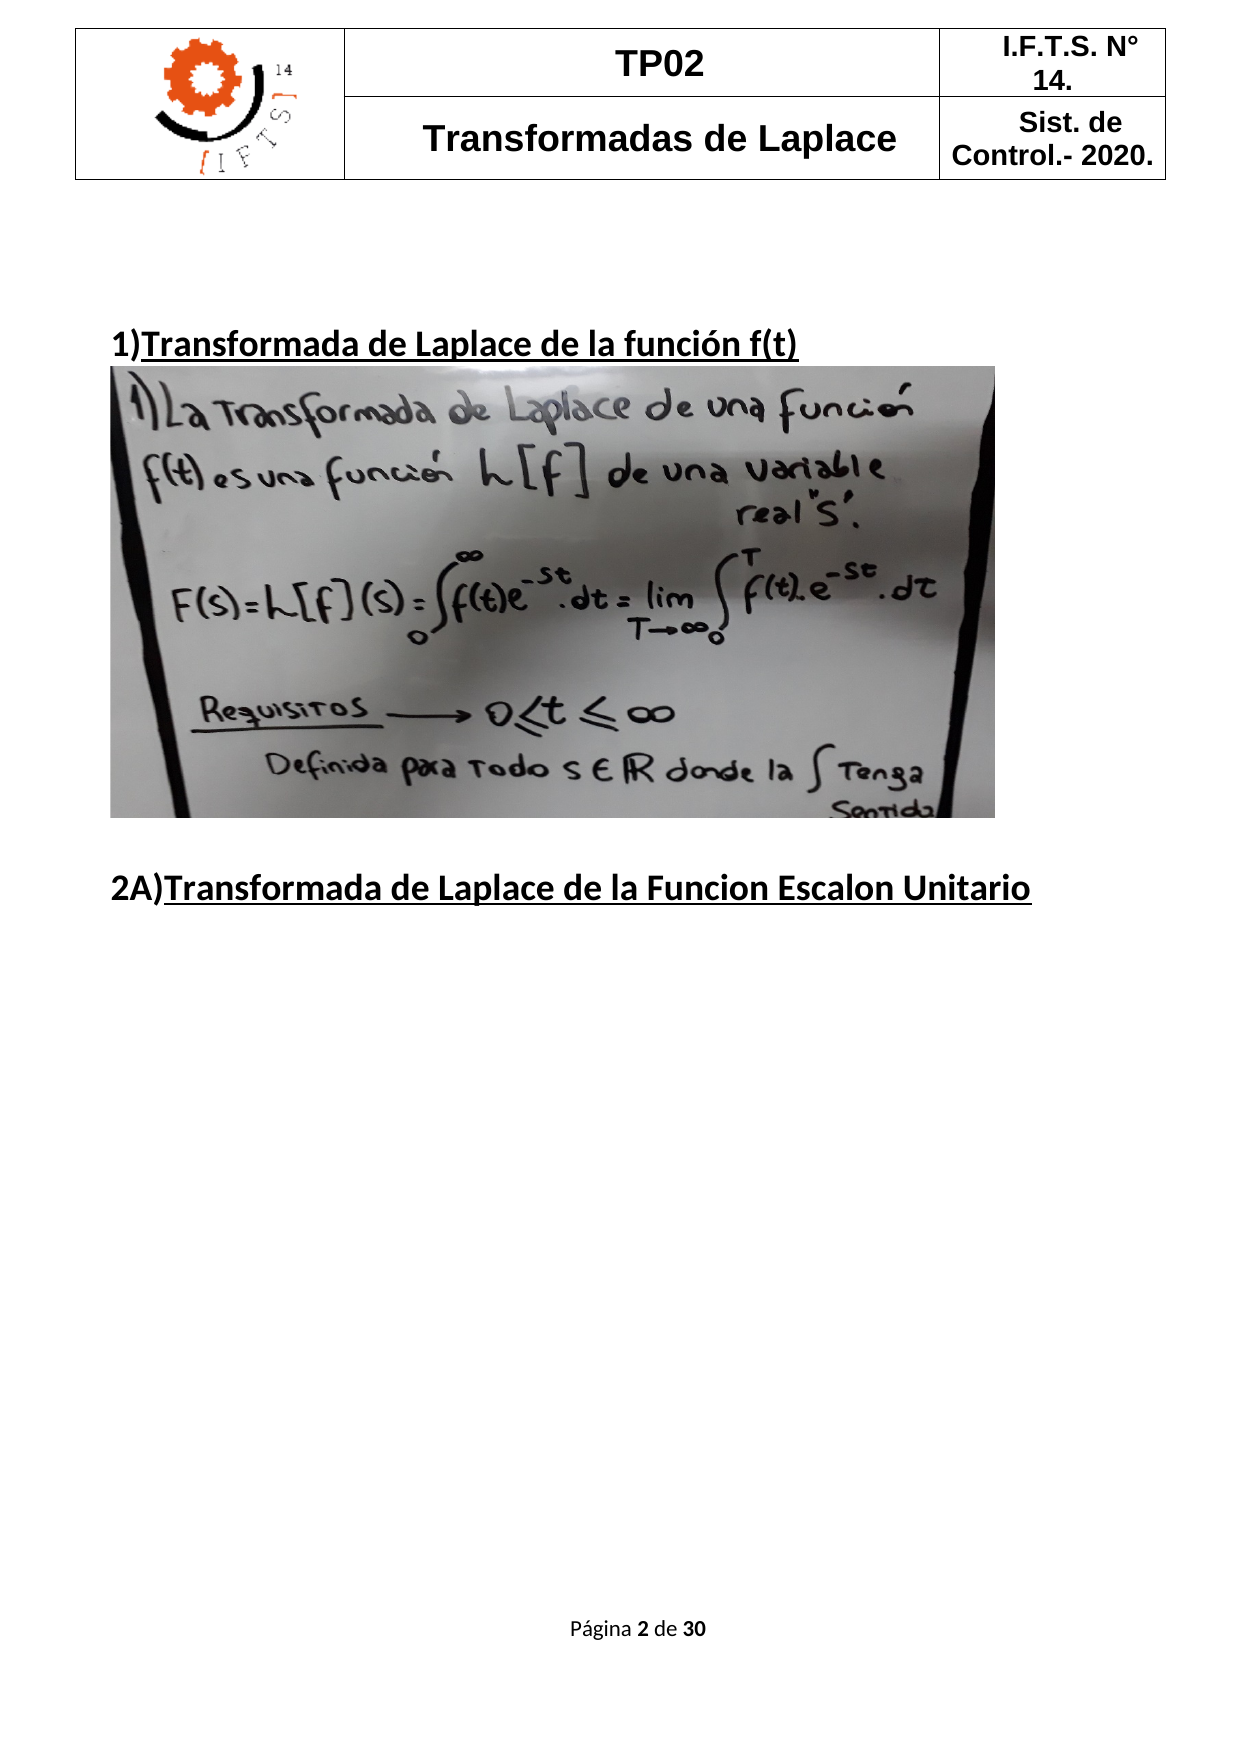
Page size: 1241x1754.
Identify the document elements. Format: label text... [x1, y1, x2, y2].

picture [136, 29, 319, 179]
text 1)Transformada de Laplace de la función f(t) [75, 320, 1165, 366]
picture [110, 366, 995, 818]
text 2A)Transformada de Laplace de la Funcion Escalon Unitario [75, 863, 1165, 909]
